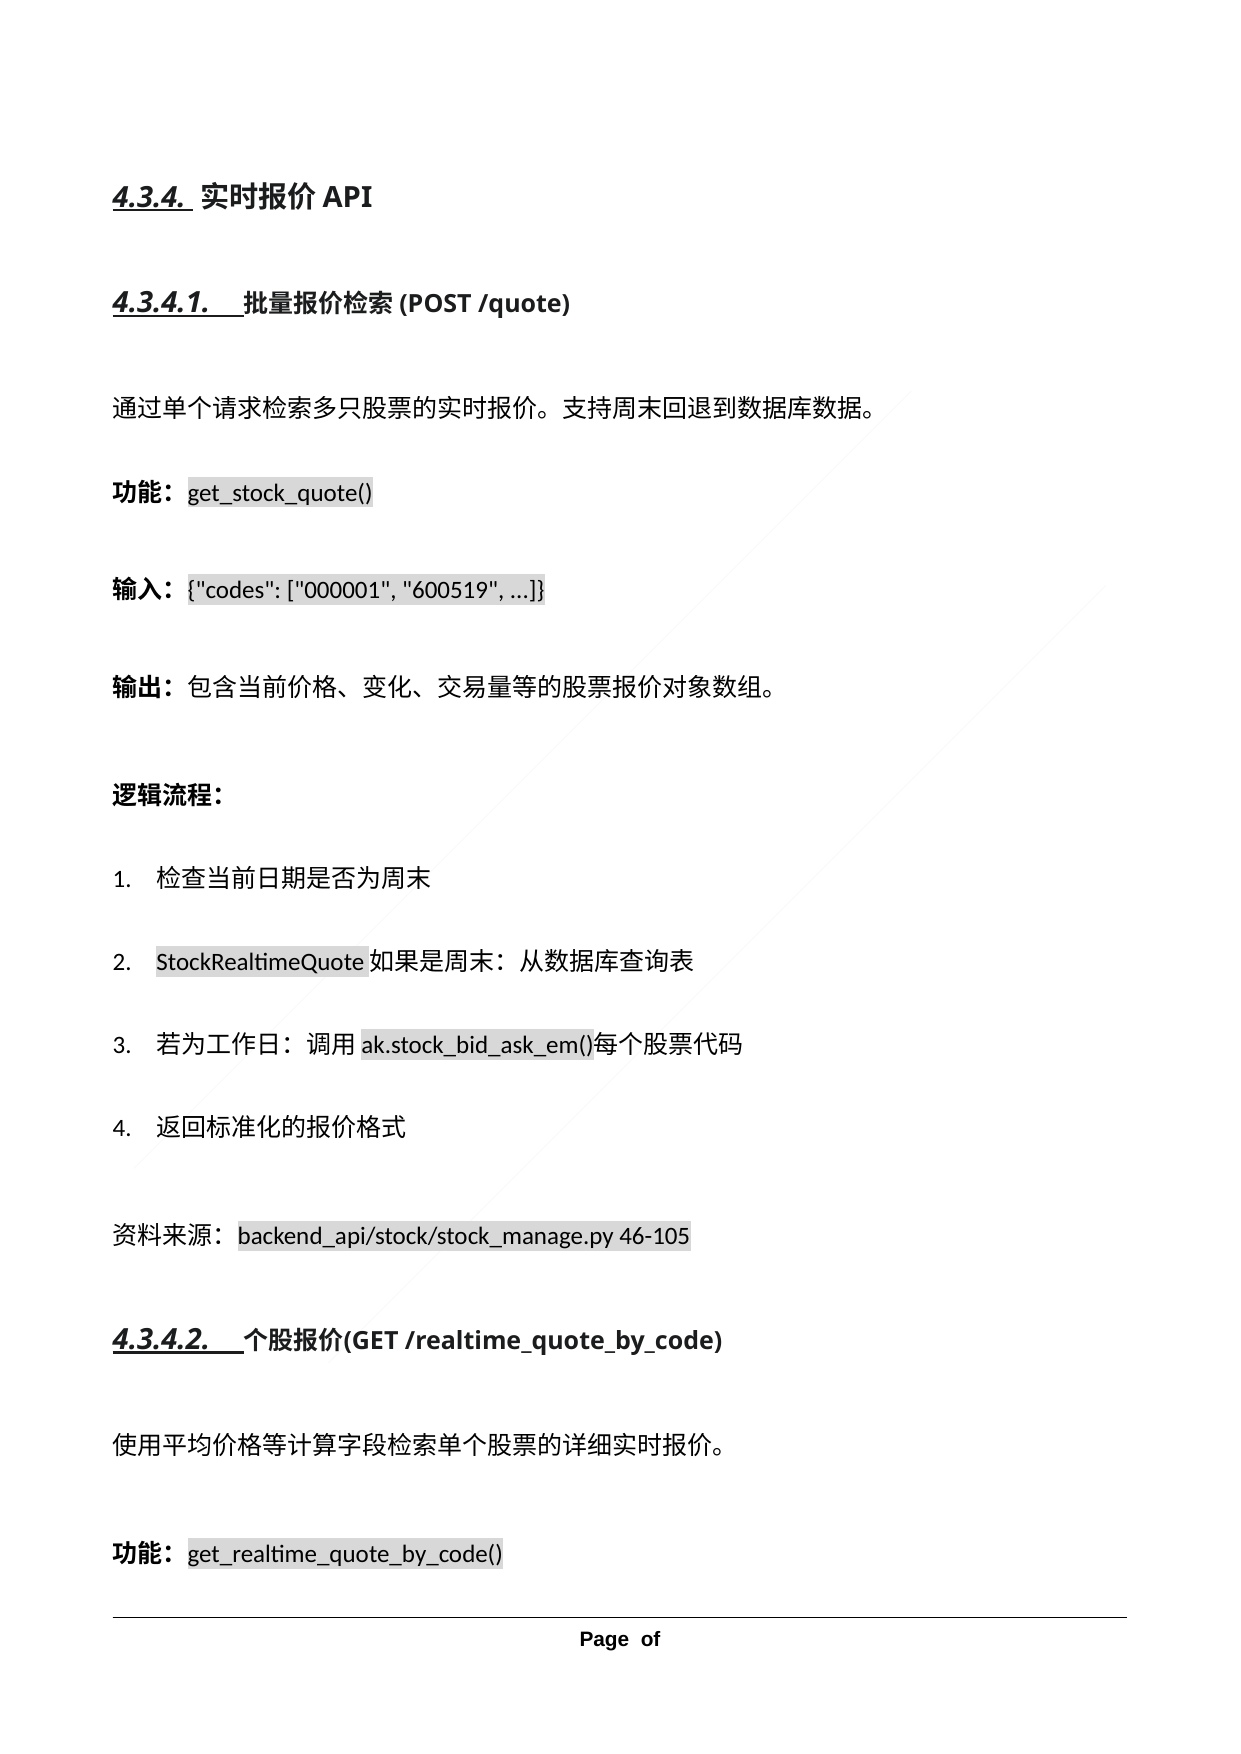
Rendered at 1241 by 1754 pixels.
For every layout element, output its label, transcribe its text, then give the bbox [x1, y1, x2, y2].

text 资料来源：backend_api/stock/stock_manage.py 46-105 [112, 1201, 1128, 1266]
subtitle 批量报价检索 (POST /quote) [112, 269, 1128, 334]
text 通过单个请求检索多只股票的实时报价。支持周末回退到数据库数据。 [112, 374, 1128, 439]
text 使用平均价格等计算字段检索单个股票的详细实时报价。 [112, 1411, 1128, 1476]
list 若为工作日：调用ak.stock_bid_ask_em()每个股票代码 [112, 1010, 1128, 1075]
subtitle 实时报价API [112, 162, 1128, 227]
text 功能：get_stock_quote() 输入：{"codes": ["000001", "600519", ...]} 输出：包含当前价格、变化、交易量等的股票报价对象数组。 [112, 458, 1128, 718]
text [112, 1519, 1128, 1584]
list 检查当前日期是否为周末 [112, 844, 1128, 909]
list 返回标准化的报价格式 [112, 1093, 1128, 1158]
subtitle 个股报价(GET /realtime_quote_by_code) [112, 1305, 1128, 1370]
list StockRealtimeQuote如果是周末：从数据库查询表 [112, 927, 1128, 992]
text 逻辑流程： [112, 761, 1128, 826]
